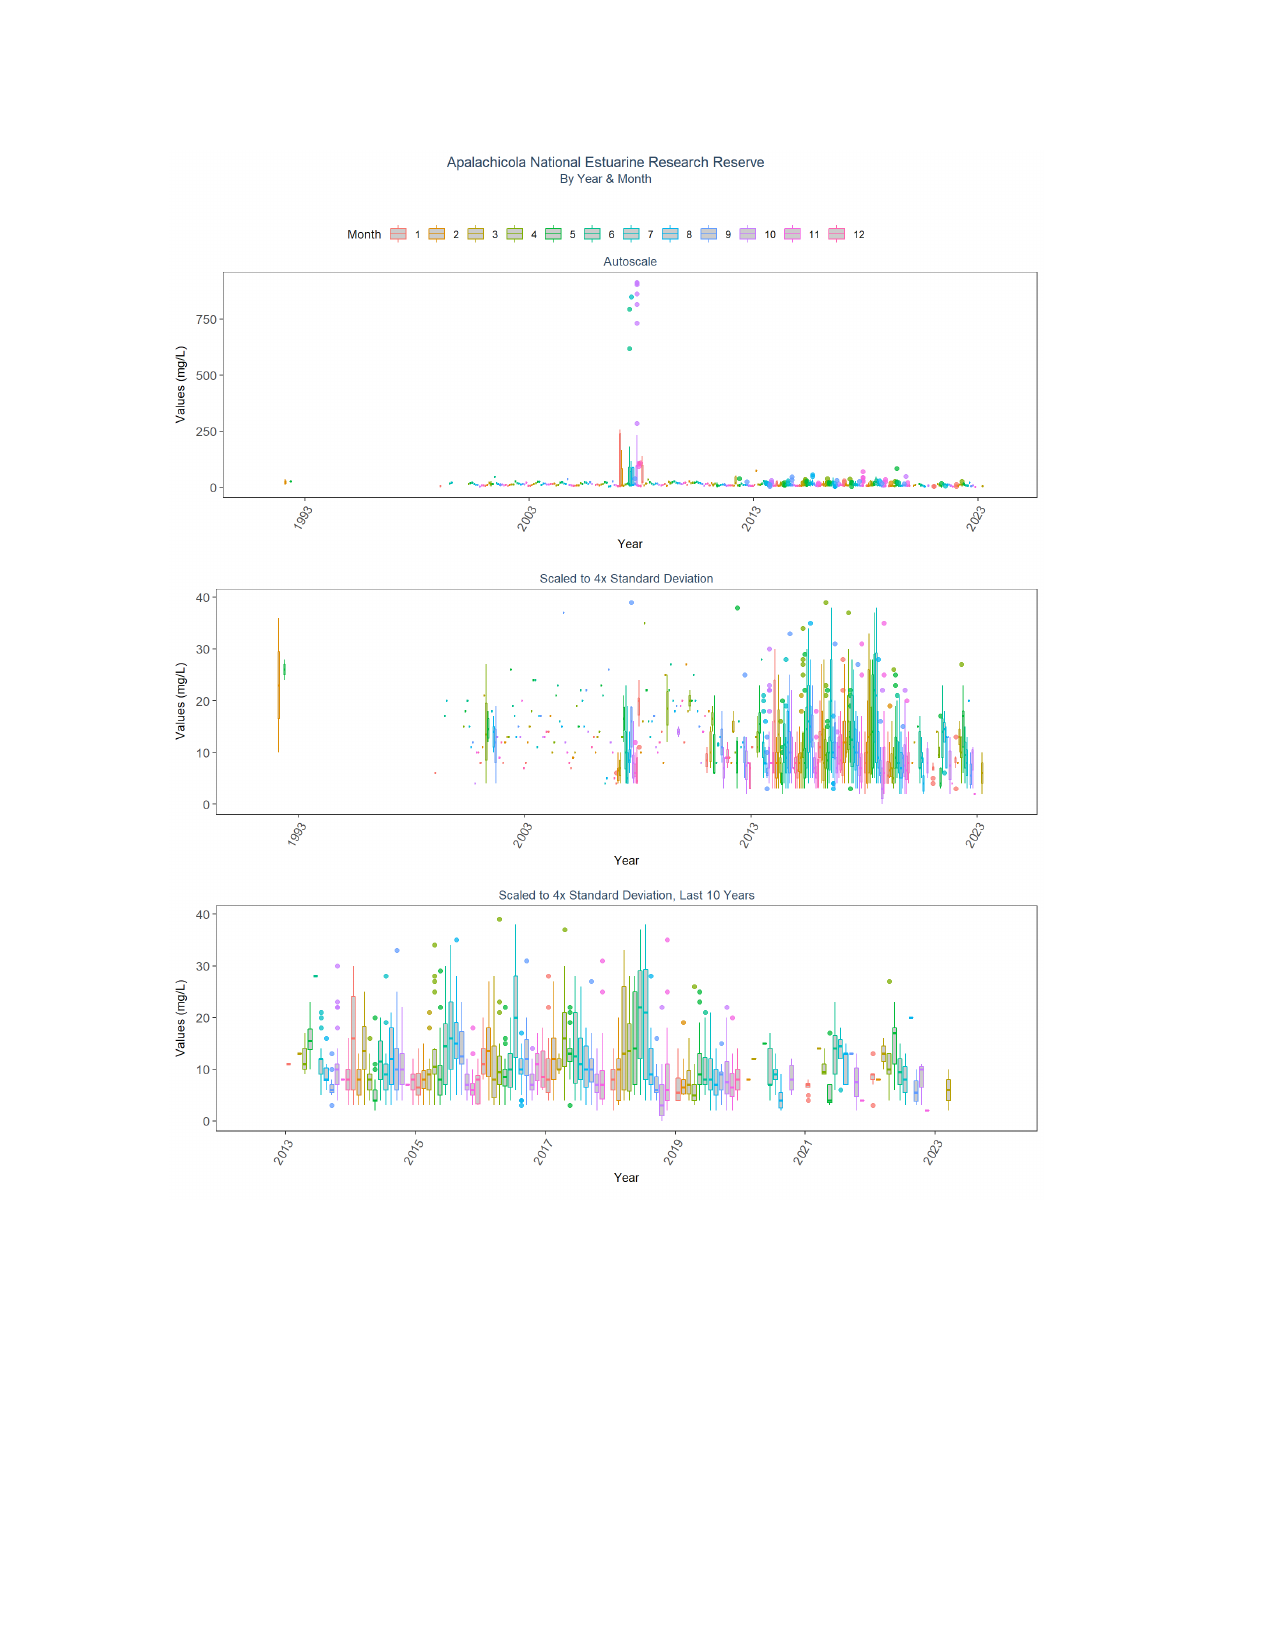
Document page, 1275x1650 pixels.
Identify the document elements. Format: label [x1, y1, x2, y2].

picture [168, 150, 1044, 1200]
